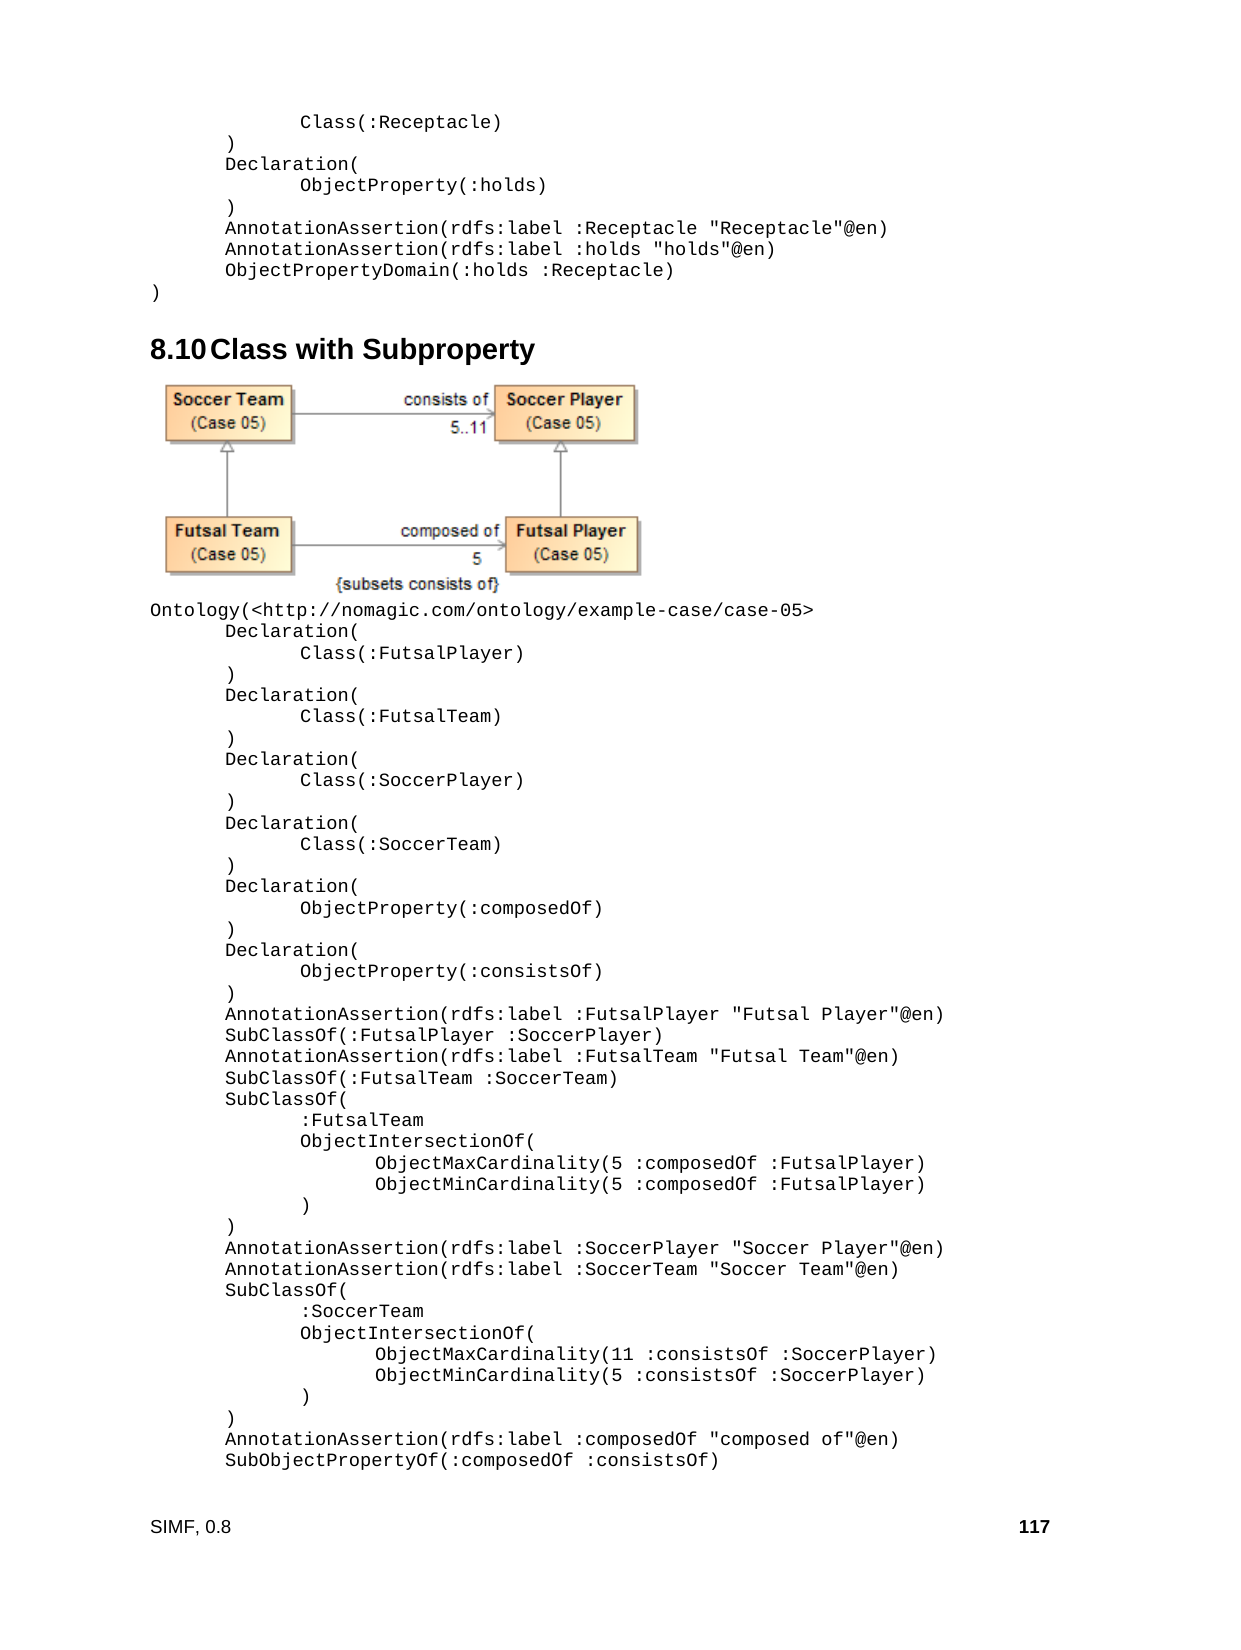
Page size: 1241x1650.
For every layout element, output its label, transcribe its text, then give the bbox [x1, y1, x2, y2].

text ) [225, 197, 1165, 219]
text AnnotationAssertion(rdfs:label :holds "holds"@en) [225, 240, 1165, 261]
text ) [225, 983, 1165, 1005]
text Declaration( [225, 750, 1165, 771]
text Declaration( [225, 813, 1165, 835]
text Declaration( [225, 622, 1165, 643]
text SubClassOf( [225, 1090, 1165, 1111]
text Class(:FutsalPlayer) [225, 643, 1165, 665]
text ObjectProperty(:consistsOf) [225, 962, 1165, 983]
text SubObjectPropertyOf(:composedOf :consistsOf) [225, 1451, 1165, 1472]
text AnnotationAssertion(rdfs:label :FutsalTeam "Futsal Team"@en) [225, 1047, 1165, 1068]
text Class(:FutsalTeam) [225, 707, 1165, 728]
text Declaration( [225, 877, 1165, 898]
text ) [300, 1387, 1165, 1408]
text ) [225, 920, 1165, 941]
text ObjectMaxCardinality(5 :composedOf :FutsalPlayer) ObjectMinCardinality(5 :composedOf :FutsalPlayer) [375, 1153, 1165, 1196]
text ) [225, 792, 1165, 813]
text ObjectProperty(:composedOf) [225, 898, 1165, 920]
text Declaration( [225, 941, 1165, 962]
text AnnotationAssertion(rdfs:label :SoccerPlayer "Soccer Player"@en) [225, 1238, 1165, 1260]
text Class(:SoccerTeam) [225, 835, 1165, 856]
text ) [300, 1196, 1165, 1217]
text ) [225, 134, 1165, 155]
text Ontology(<http://nomagic.com/ontology/example-case/case-05> [150, 601, 1165, 622]
text Class(:Receptacle) [225, 112, 1165, 134]
text ) [225, 665, 1165, 686]
text SubClassOf(:FutsalTeam :SoccerTeam) [225, 1068, 1165, 1090]
text ) [225, 1408, 1165, 1430]
text ObjectProperty(:holds) [225, 176, 1165, 197]
text SubClassOf(:FutsalPlayer :SoccerPlayer) [225, 1026, 1165, 1047]
text ) [225, 1217, 1165, 1238]
text ) [150, 282, 1165, 304]
text ) [225, 856, 1165, 877]
text AnnotationAssertion(rdfs:label :FutsalPlayer "Futsal Player"@en) [225, 1005, 1165, 1026]
text AnnotationAssertion(rdfs:label :Receptacle "Receptacle"@en) [225, 219, 1165, 240]
text :FutsalTeam [225, 1111, 1165, 1132]
text Class(:SoccerPlayer) [225, 771, 1165, 792]
text Declaration( [225, 686, 1165, 707]
text SubClassOf( [225, 1281, 1165, 1302]
text Declaration( [225, 155, 1165, 176]
text ObjectPropertyDomain(:holds :Receptacle) [225, 261, 1165, 282]
text ObjectIntersectionOf( [225, 1323, 1165, 1345]
picture [150, 368, 650, 601]
text AnnotationAssertion(rdfs:label :composedOf "composed of"@en) [225, 1430, 1165, 1451]
text AnnotationAssertion(rdfs:label :SoccerTeam "Soccer Team"@en) [225, 1260, 1165, 1281]
text ObjectMaxCardinality(11 :consistsOf :SoccerPlayer) ObjectMinCardinality(5 :consistsOf :SoccerPlayer) [375, 1345, 1165, 1387]
text ObjectIntersectionOf( [225, 1132, 1165, 1153]
subtitle Class with Subproperty [150, 332, 1165, 366]
text :SoccerTeam [225, 1302, 1165, 1323]
text ) [225, 728, 1165, 750]
